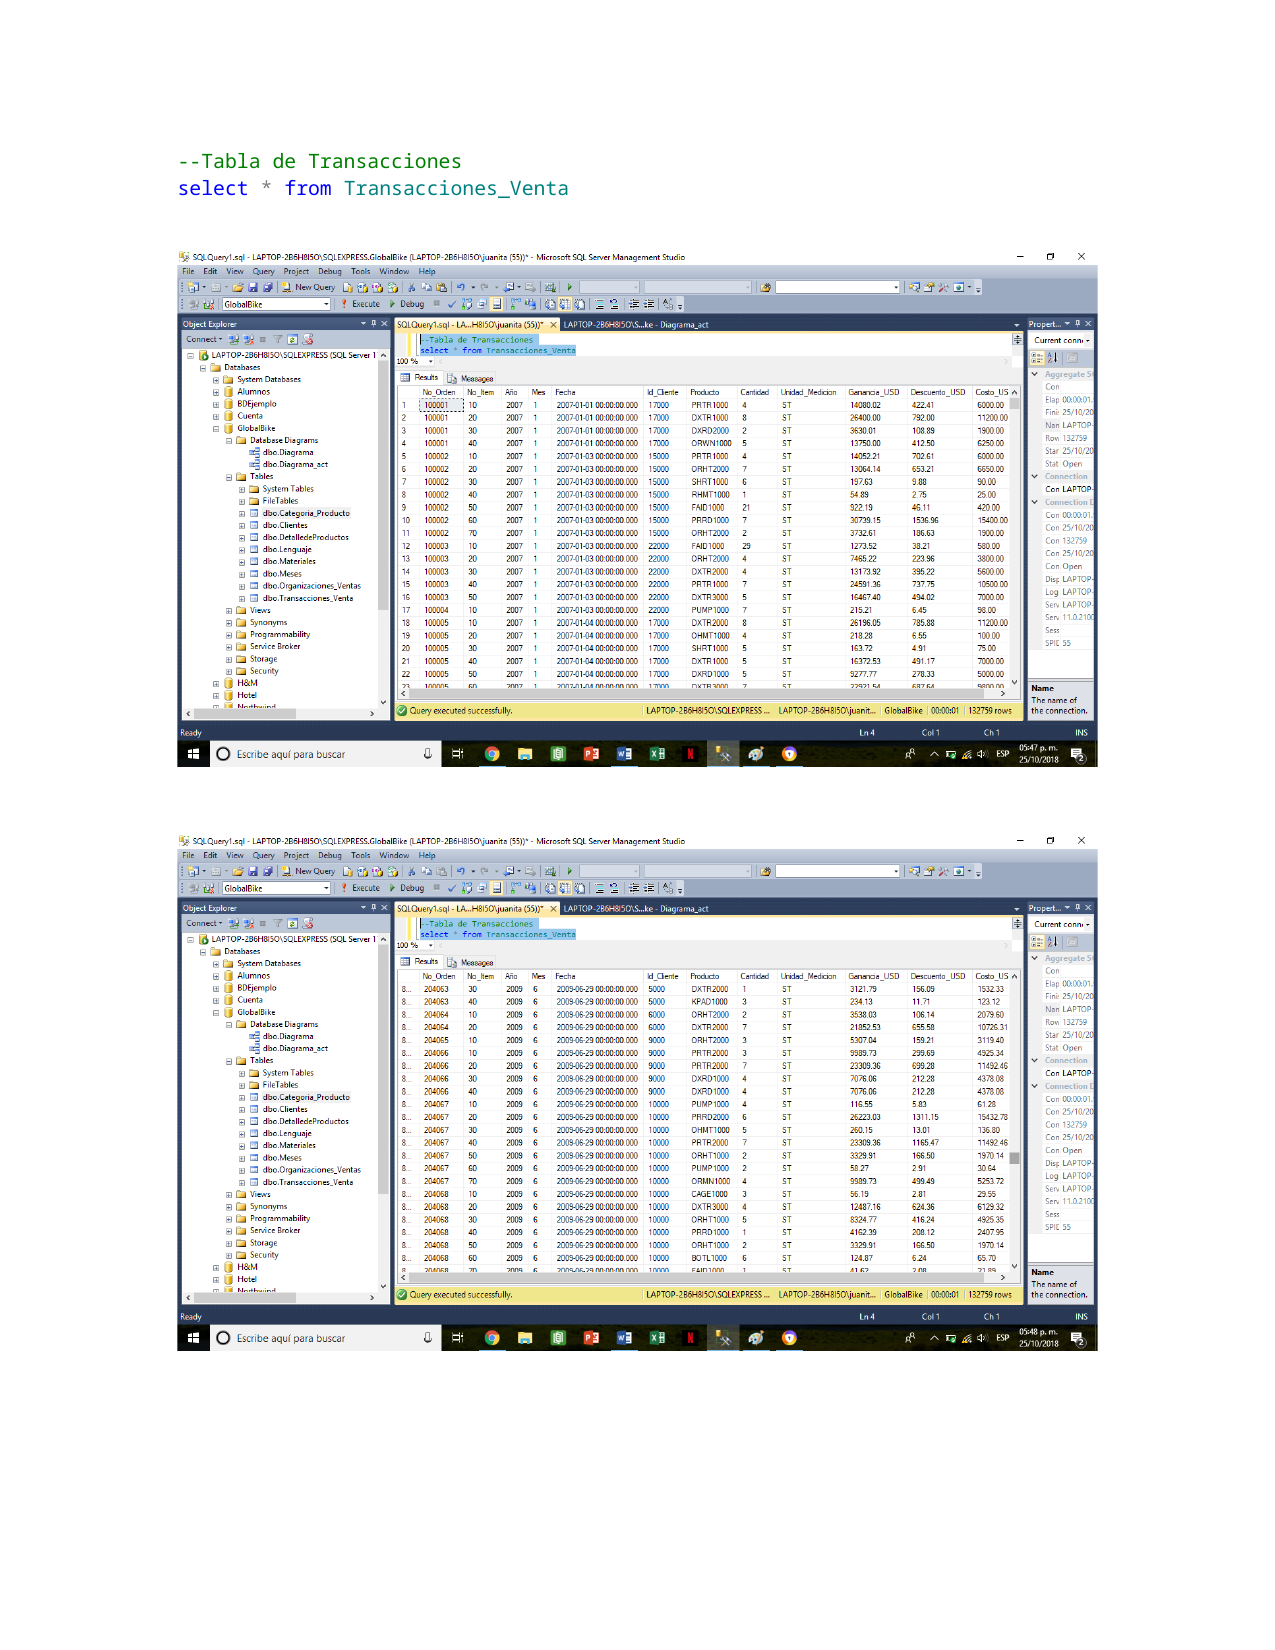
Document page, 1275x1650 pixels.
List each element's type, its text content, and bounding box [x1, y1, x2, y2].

text --Tabla de Transacciones [177, 148, 1098, 174]
picture [177, 833, 1098, 1351]
text select * from Transacciones_Venta [177, 174, 1098, 202]
picture [177, 249, 1098, 767]
